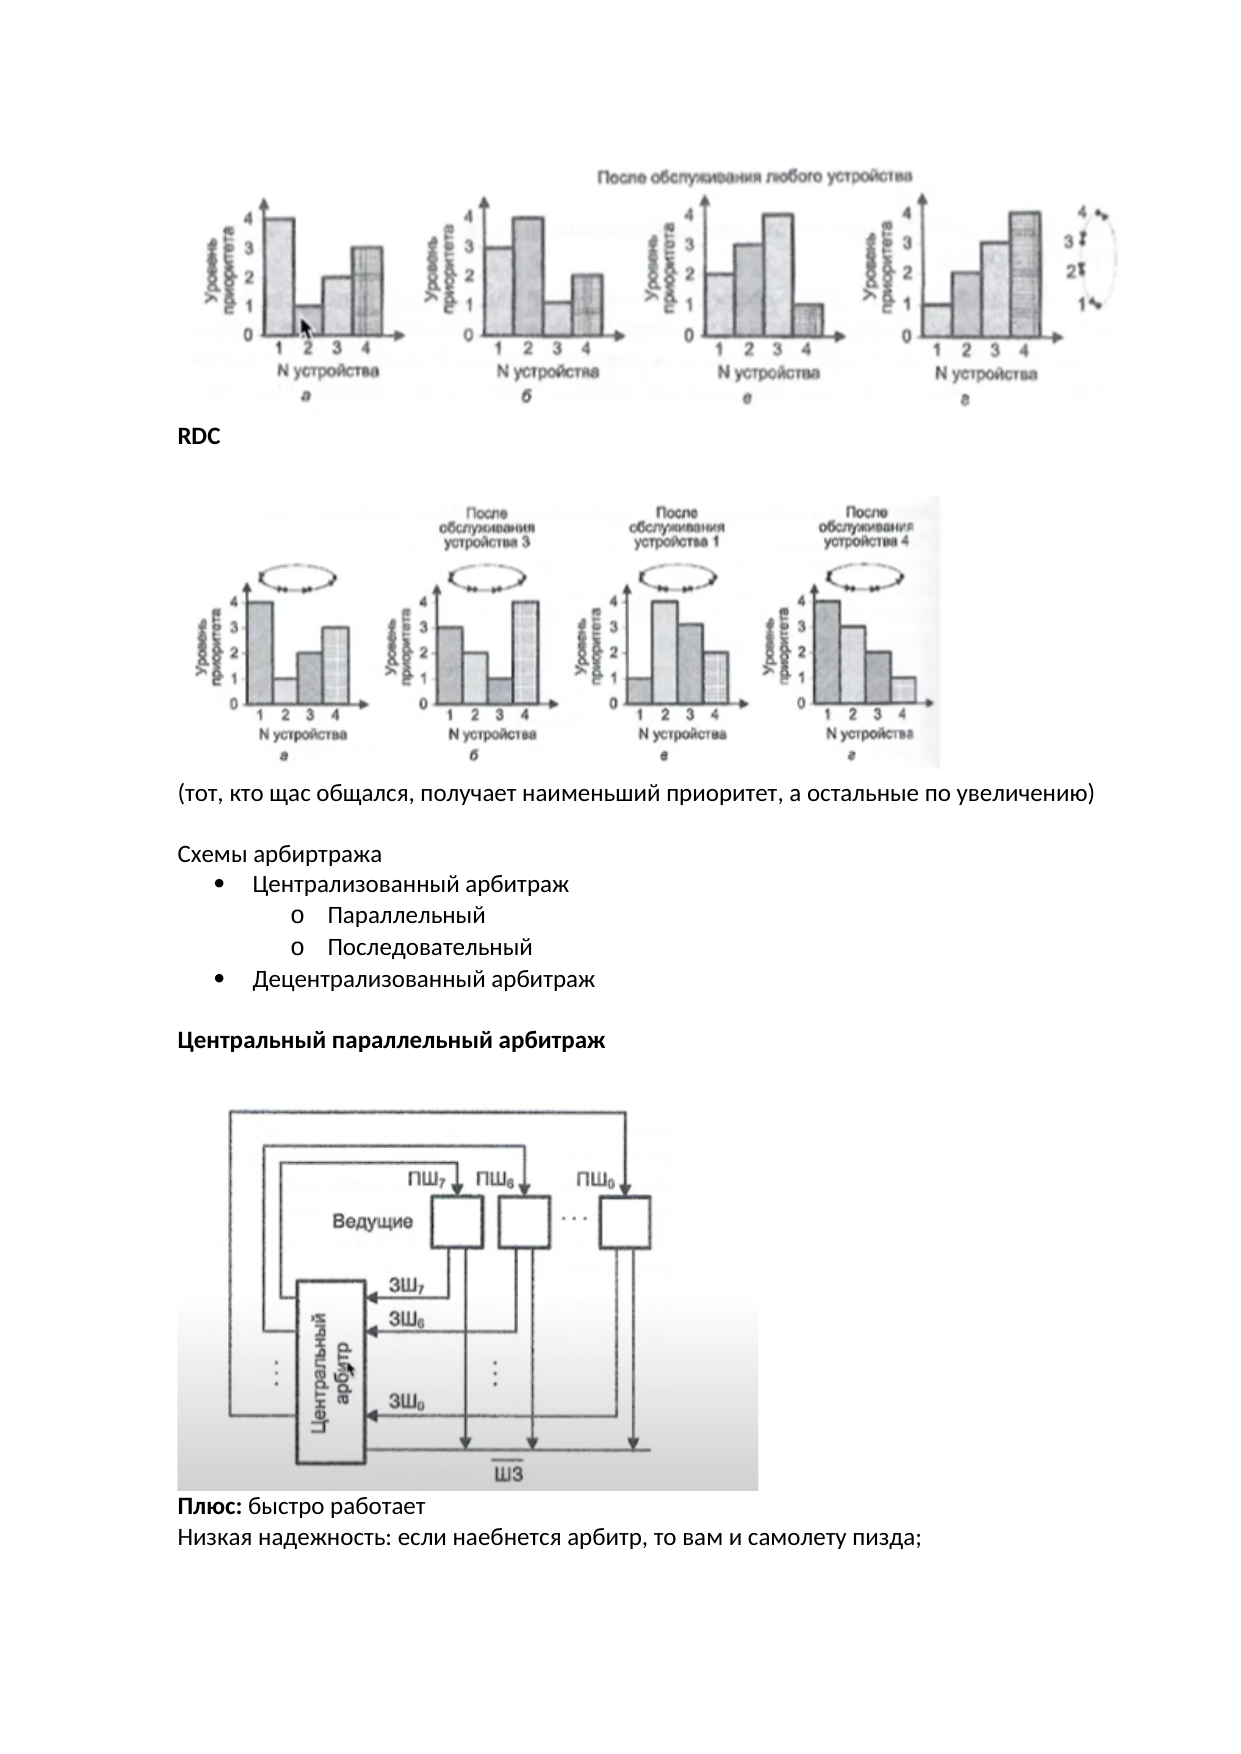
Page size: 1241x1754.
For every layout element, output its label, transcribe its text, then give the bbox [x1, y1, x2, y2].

picture [177, 118, 1152, 420]
list Последовательный [290, 931, 1152, 963]
text Низкая надежность: если наебнется арбитр, то вам и самолету пизда; [177, 1521, 1152, 1551]
list Децентрализованный арбитраж [215, 963, 1152, 993]
text Центральный параллельный арбитраж [177, 1024, 1152, 1054]
list Параллельный [290, 899, 1152, 931]
picture [177, 450, 981, 777]
text RDC [177, 420, 1152, 451]
list Централизованный арбитраж [215, 869, 1152, 899]
picture [177, 1054, 759, 1491]
text (тот, кто щас общался, получает наименьший приоритет, а остальные по увеличению) [177, 777, 1152, 808]
text Схемы арбиртража [177, 838, 1152, 869]
text Плюс: быстро работает [177, 1490, 1152, 1521]
